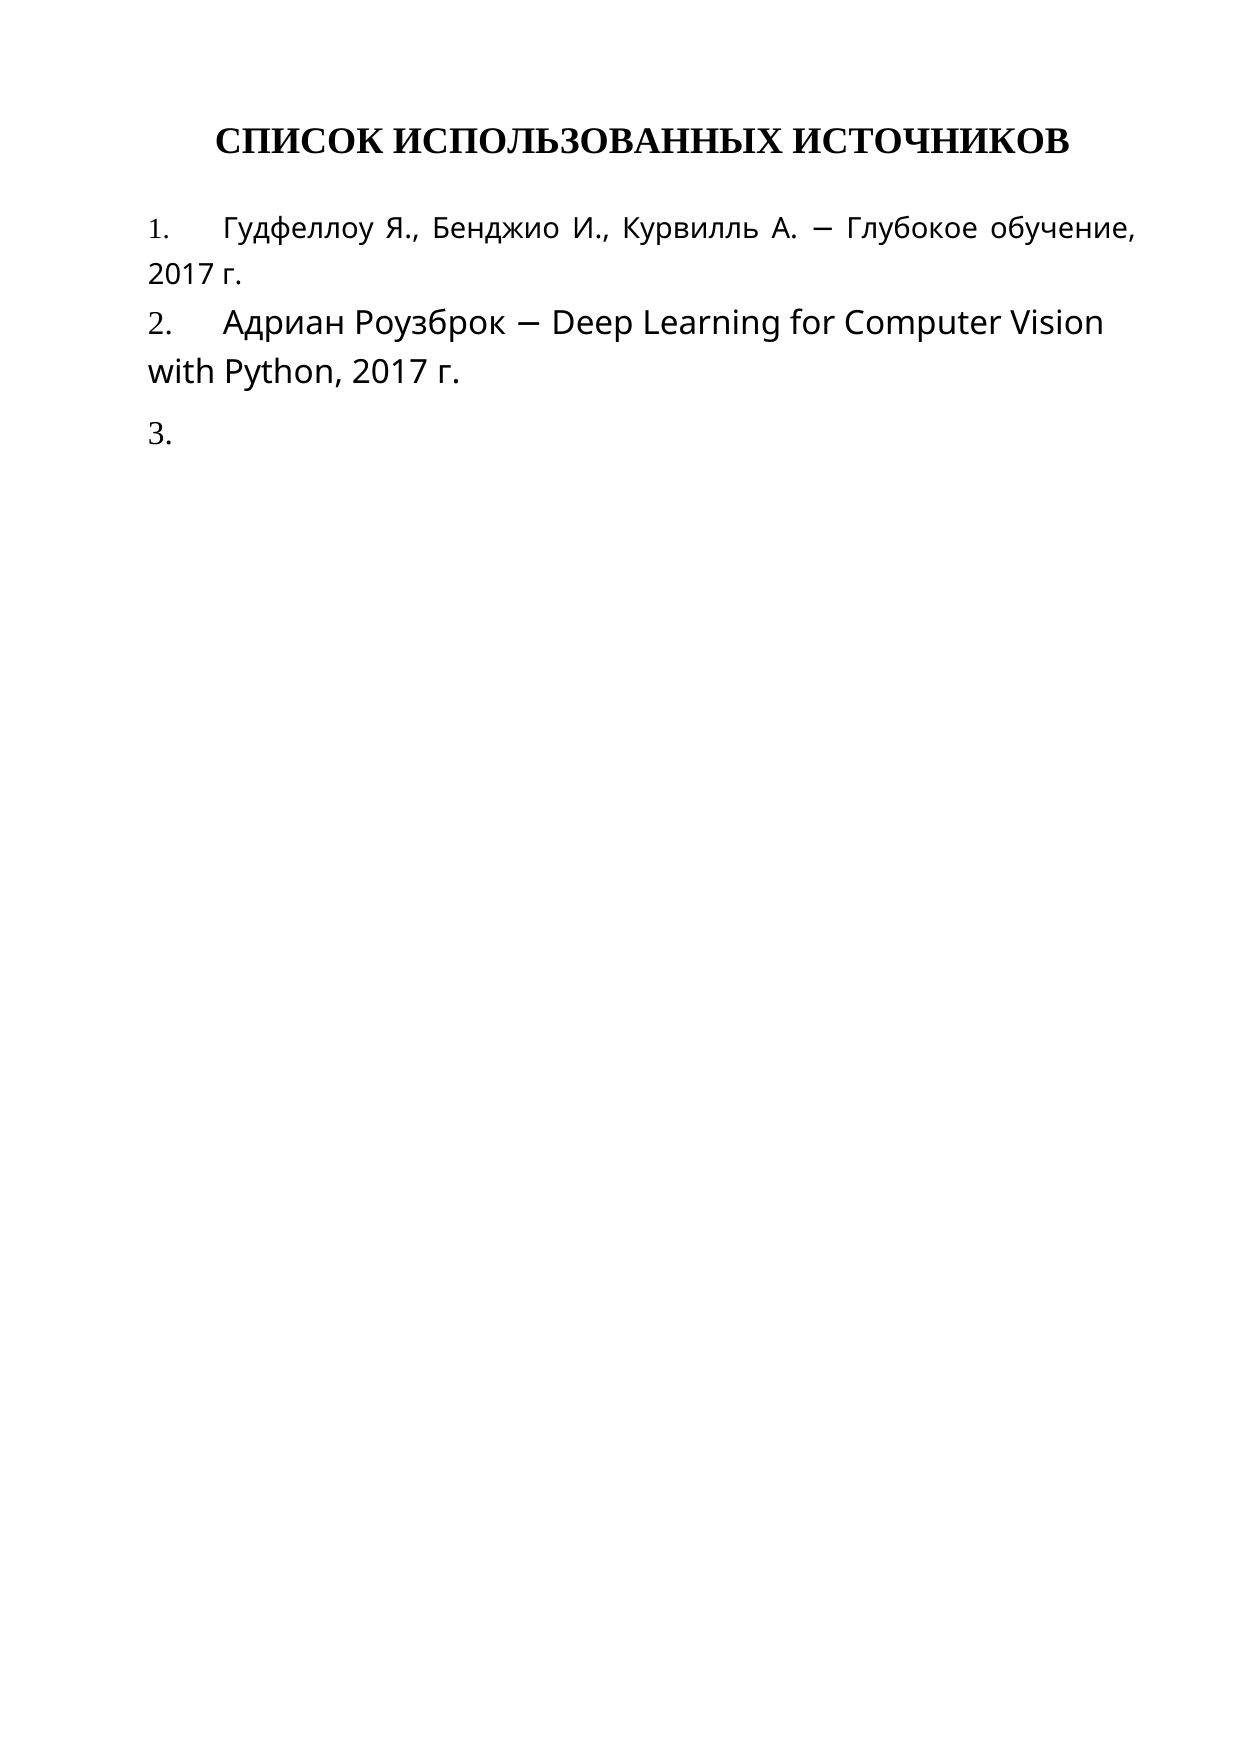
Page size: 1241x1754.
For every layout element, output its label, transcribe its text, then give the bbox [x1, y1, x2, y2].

subtitle СПИСОК ИСПОЛЬЗОВАННЫХ ИСТОЧНИКОВ [148, 118, 1137, 161]
list Гудфеллоу Я., Бенджио И., Курвилль А. − Глубокое обучение, 2017 г. [148, 208, 1137, 293]
list Адриан Роузброк − Deep Learning for Computer Vision with Python, 2017 г. [148, 299, 1137, 393]
